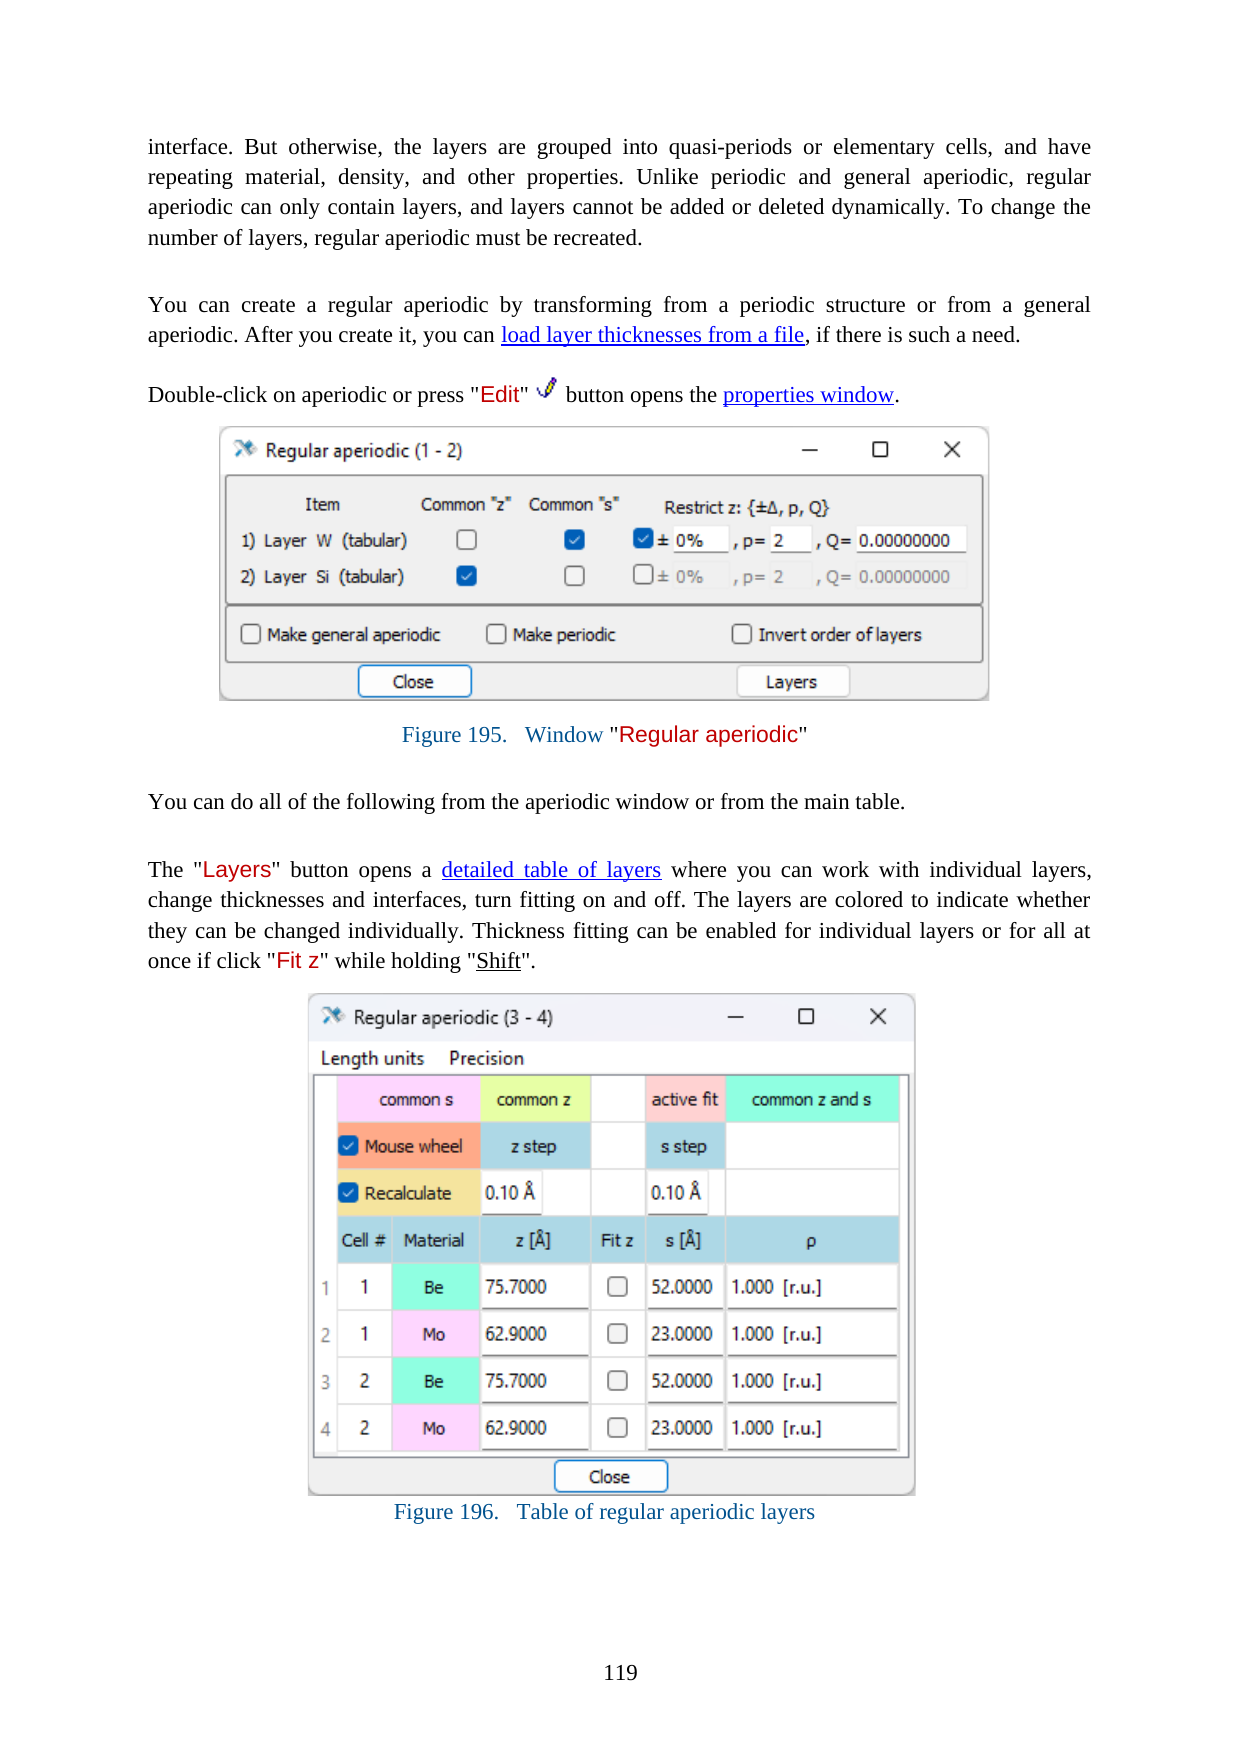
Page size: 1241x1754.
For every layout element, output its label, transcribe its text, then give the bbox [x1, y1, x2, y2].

text Double-click on aperiodic or press "Edit" button opens the properties window. [148, 377, 1093, 407]
picture [534, 376, 560, 403]
text The "Layers" button opens a detailed table of layers where you can work with individual layers, change thicknesses and interfaces, turn fitting on and off. The layers are colored to indicate whether they can be changed individually. Thickness fitting can be enabled for individual layers or for all at once if click "Fit z" while holding "Shift". [148, 856, 1093, 973]
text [148, 133, 1093, 250]
text You can create a regular aperiodic by transforming from a periodic structure or from a general aperiodic. After you create it, you can load layer thicknesses from a file, if there is such a need. [148, 291, 1093, 348]
text You can do all of the following from the aperiodic window or from the main table. [148, 788, 1093, 815]
picture [307, 993, 916, 1496]
picture [219, 426, 990, 701]
